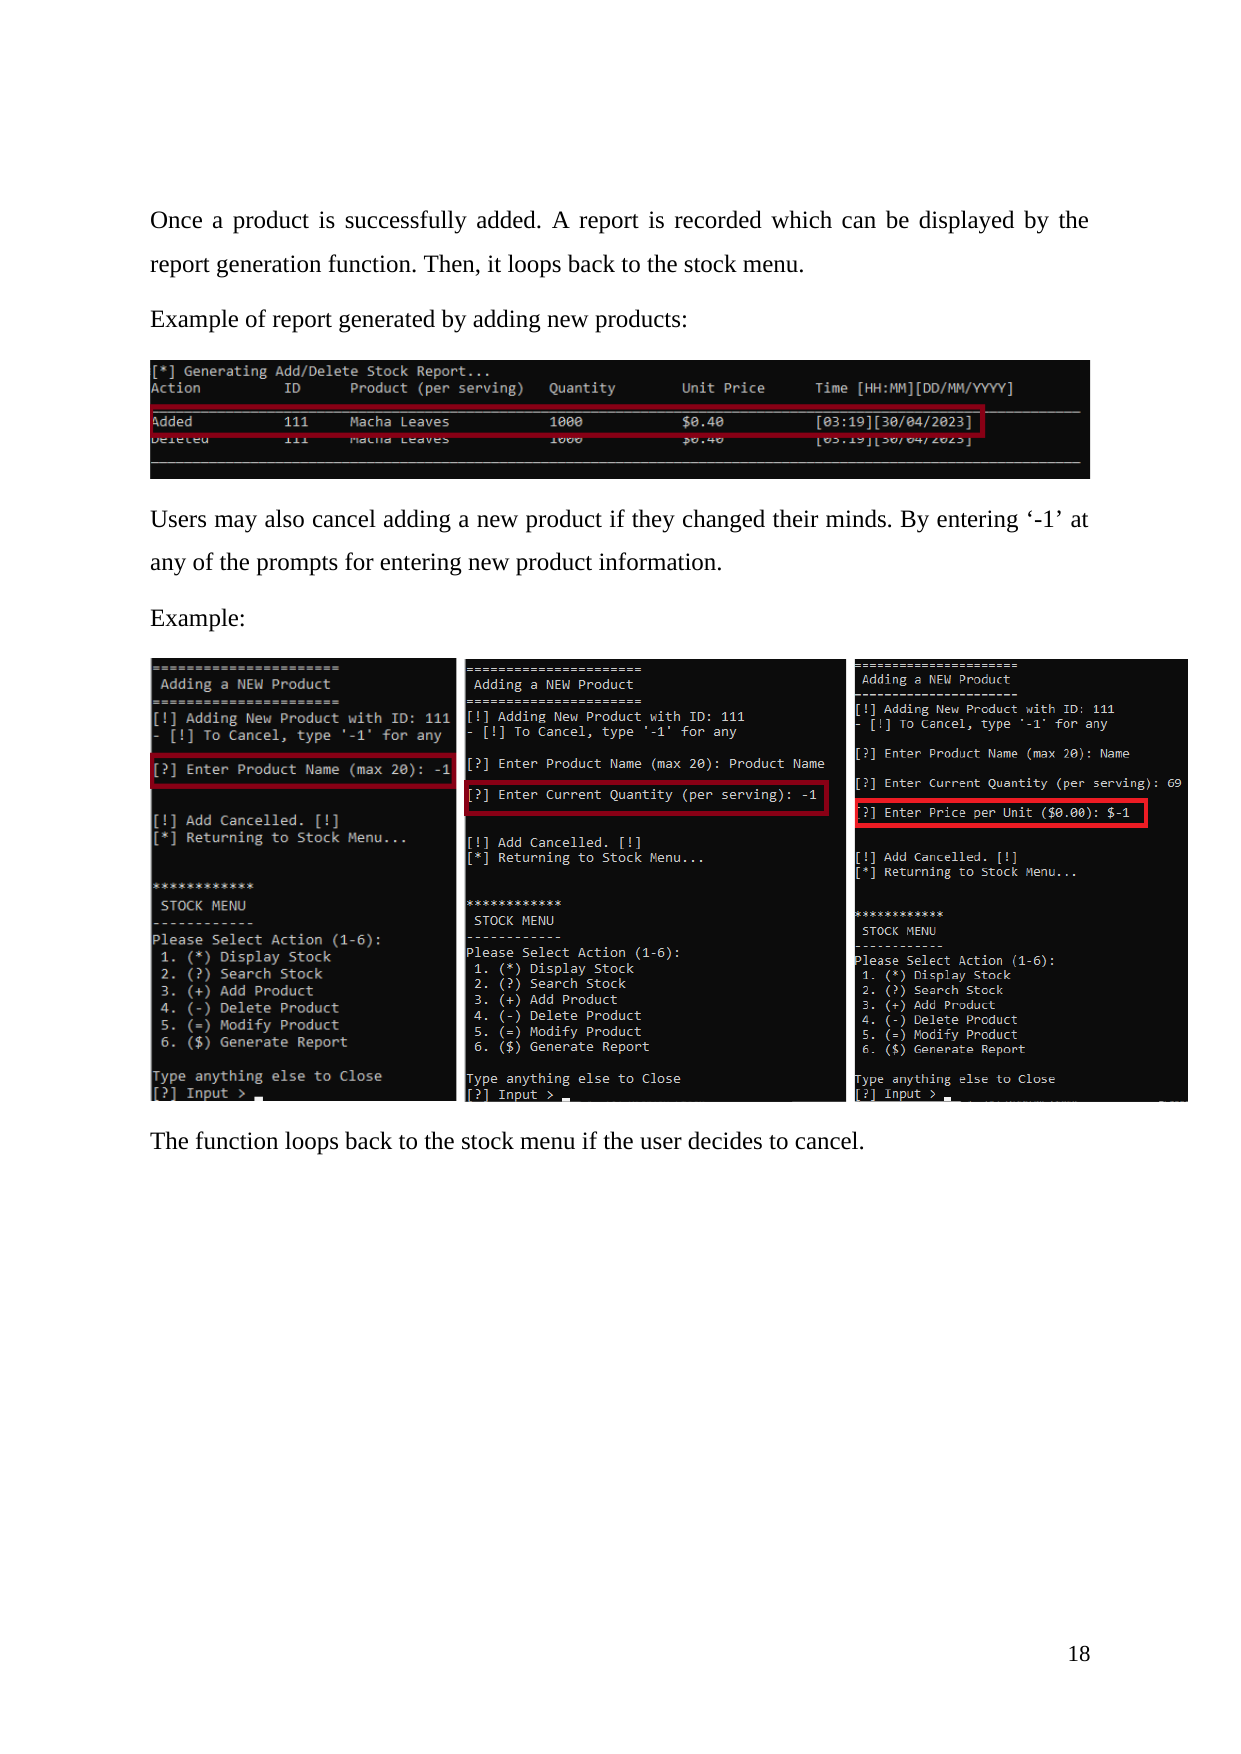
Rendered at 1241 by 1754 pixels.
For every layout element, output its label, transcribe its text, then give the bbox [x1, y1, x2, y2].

picture [464, 659, 847, 1102]
picture [854, 659, 1188, 1102]
text The function loops back to the stock menu if the user decides to cancel. [150, 1126, 1090, 1154]
text Users may also cancel adding a new product if they changed their minds. By entering ‘-1’ at any of the prompts for entering new product information. [150, 504, 1090, 576]
text Example of report generated by adding new products: [150, 304, 1090, 333]
picture [150, 360, 1091, 479]
text Example: [150, 603, 1090, 632]
picture [150, 658, 457, 1101]
text Once a product is successfully added. A report is recorded which can be displayed by the report generation function. Then, it loops back to the stock menu. [150, 206, 1090, 277]
